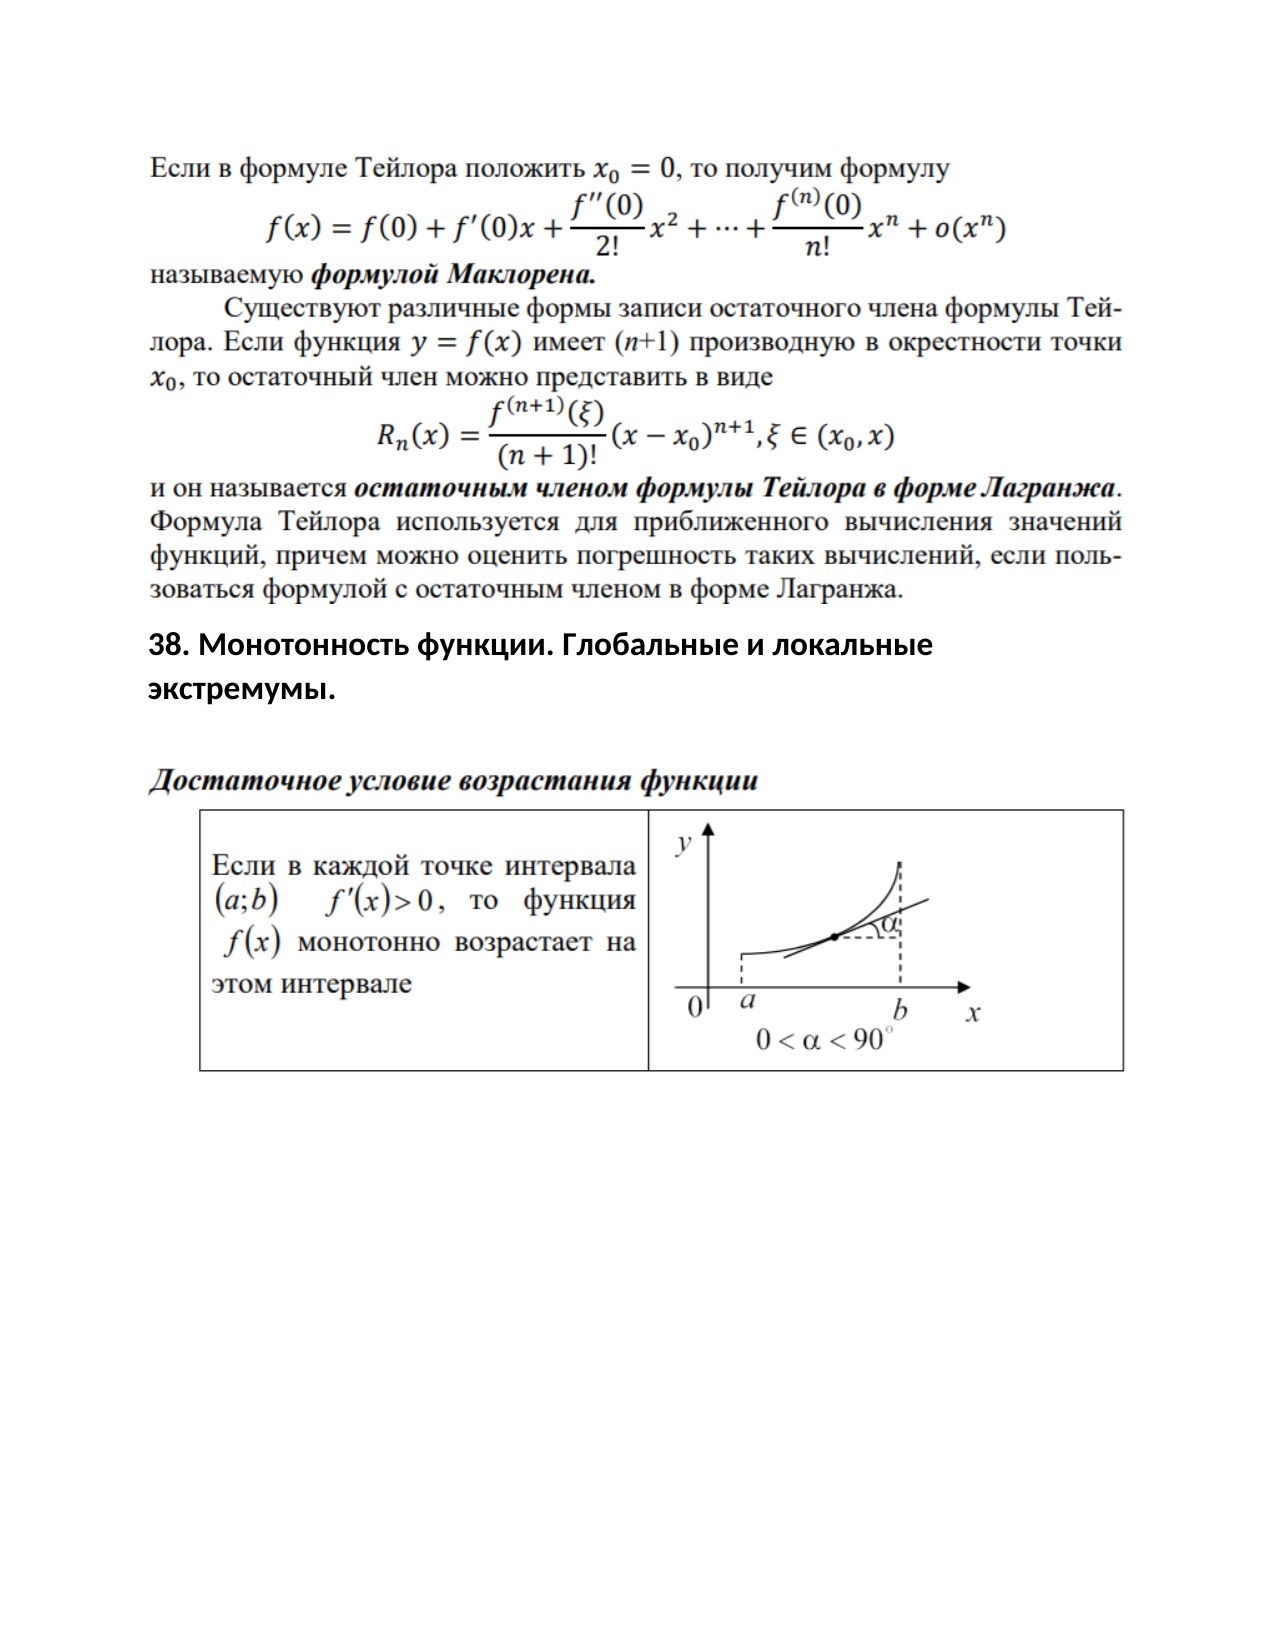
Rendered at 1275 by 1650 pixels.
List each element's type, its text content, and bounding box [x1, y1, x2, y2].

text 38. Монотонность функции. Глобальные и локальные экстремумы. [148, 623, 1127, 707]
picture [147, 727, 1128, 1086]
picture [147, 147, 1128, 604]
